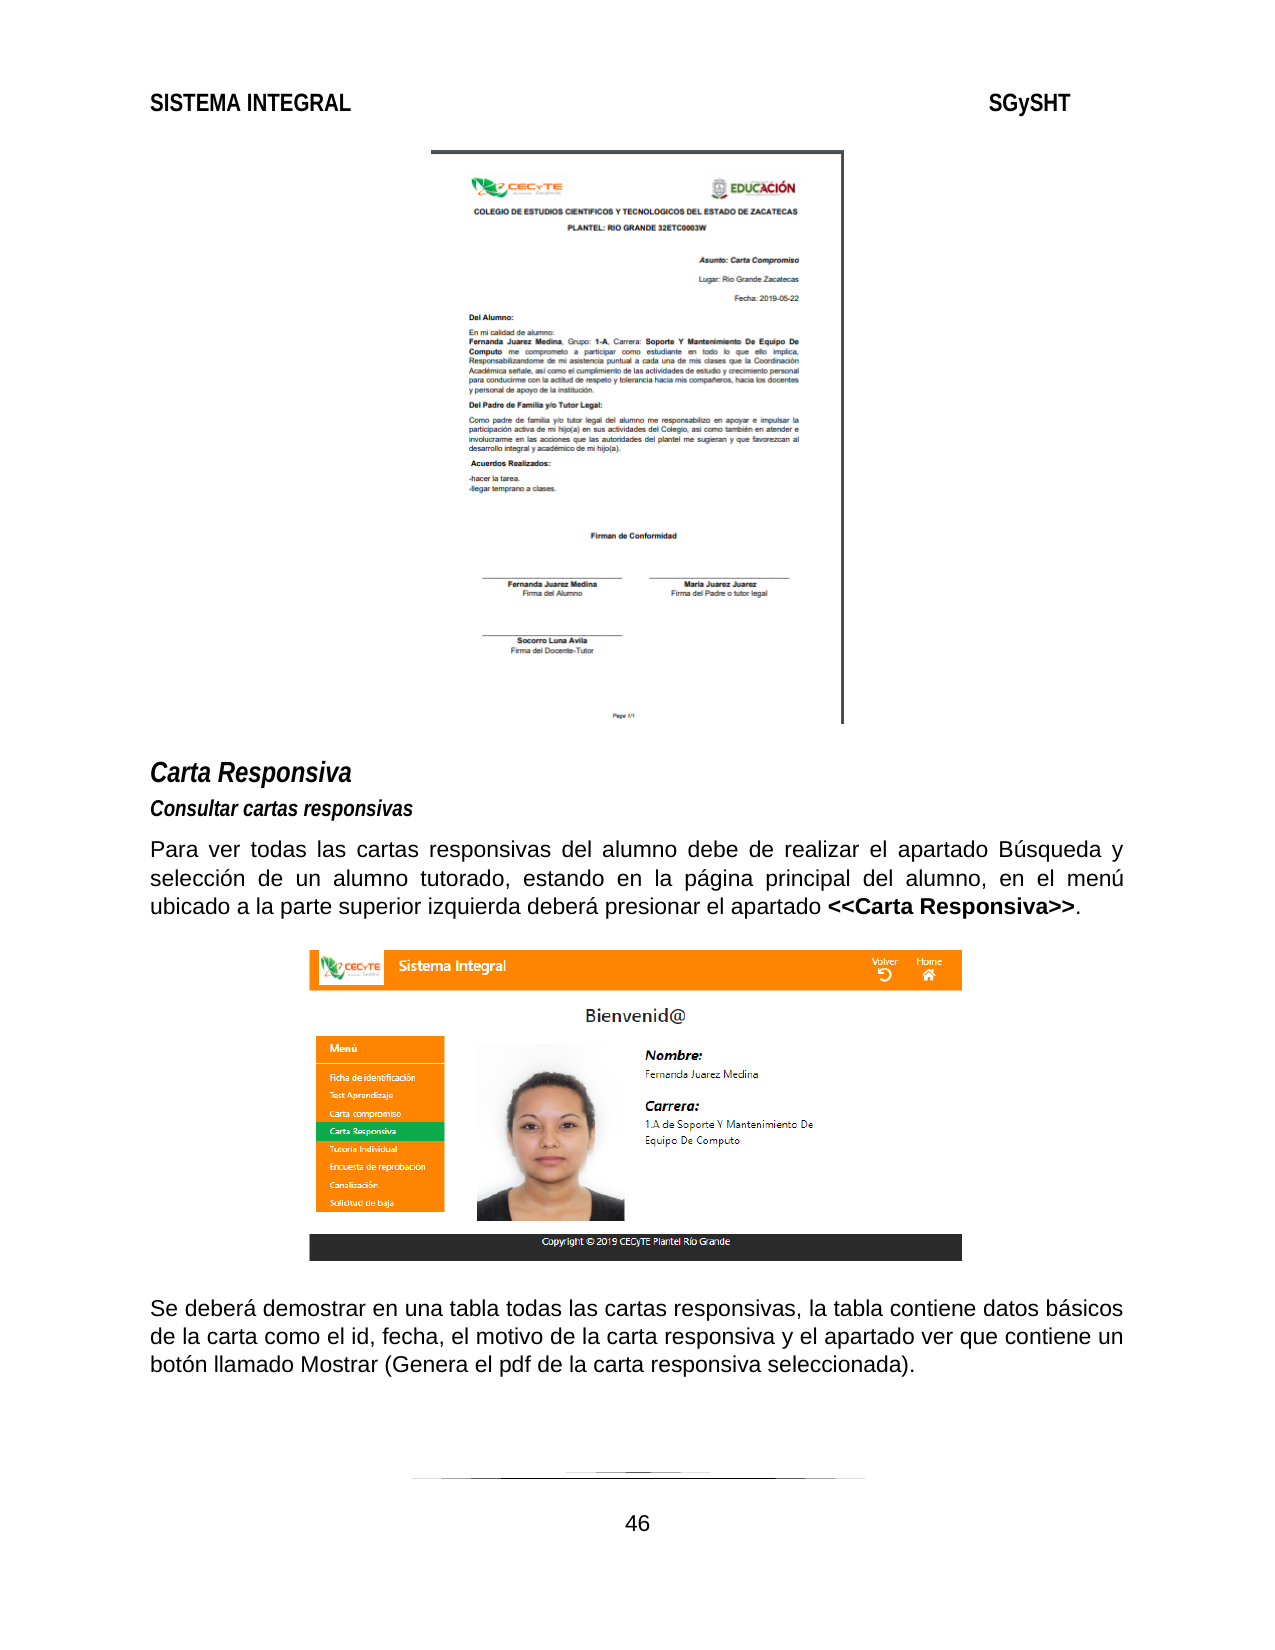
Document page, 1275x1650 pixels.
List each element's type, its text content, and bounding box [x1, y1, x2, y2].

subtitle Consultar cartas responsivas [150, 795, 1125, 822]
text Se deberá demostrar en una tabla todas las cartas responsivas, la tabla contiene datos básicos de la carta como el id, fecha, el motivo de la carta responsiva y el apartado ver que contiene un botón llamado Mostrar (Genera el pdf de la carta responsiva seleccionada). [150, 1294, 1125, 1378]
subtitle Carta Responsiva [150, 755, 1125, 788]
picture [431, 150, 844, 724]
picture [307, 950, 968, 1264]
text Para ver todas las cartas responsivas del alumno debe de realizar el apartado Búsqueda y selección de un alumno tutorado, estando en la página principal del alumno, en el menú ubicado a la parte superior izquierda deberá presionar el apartado <<Carta Responsiva>>. [150, 836, 1125, 919]
